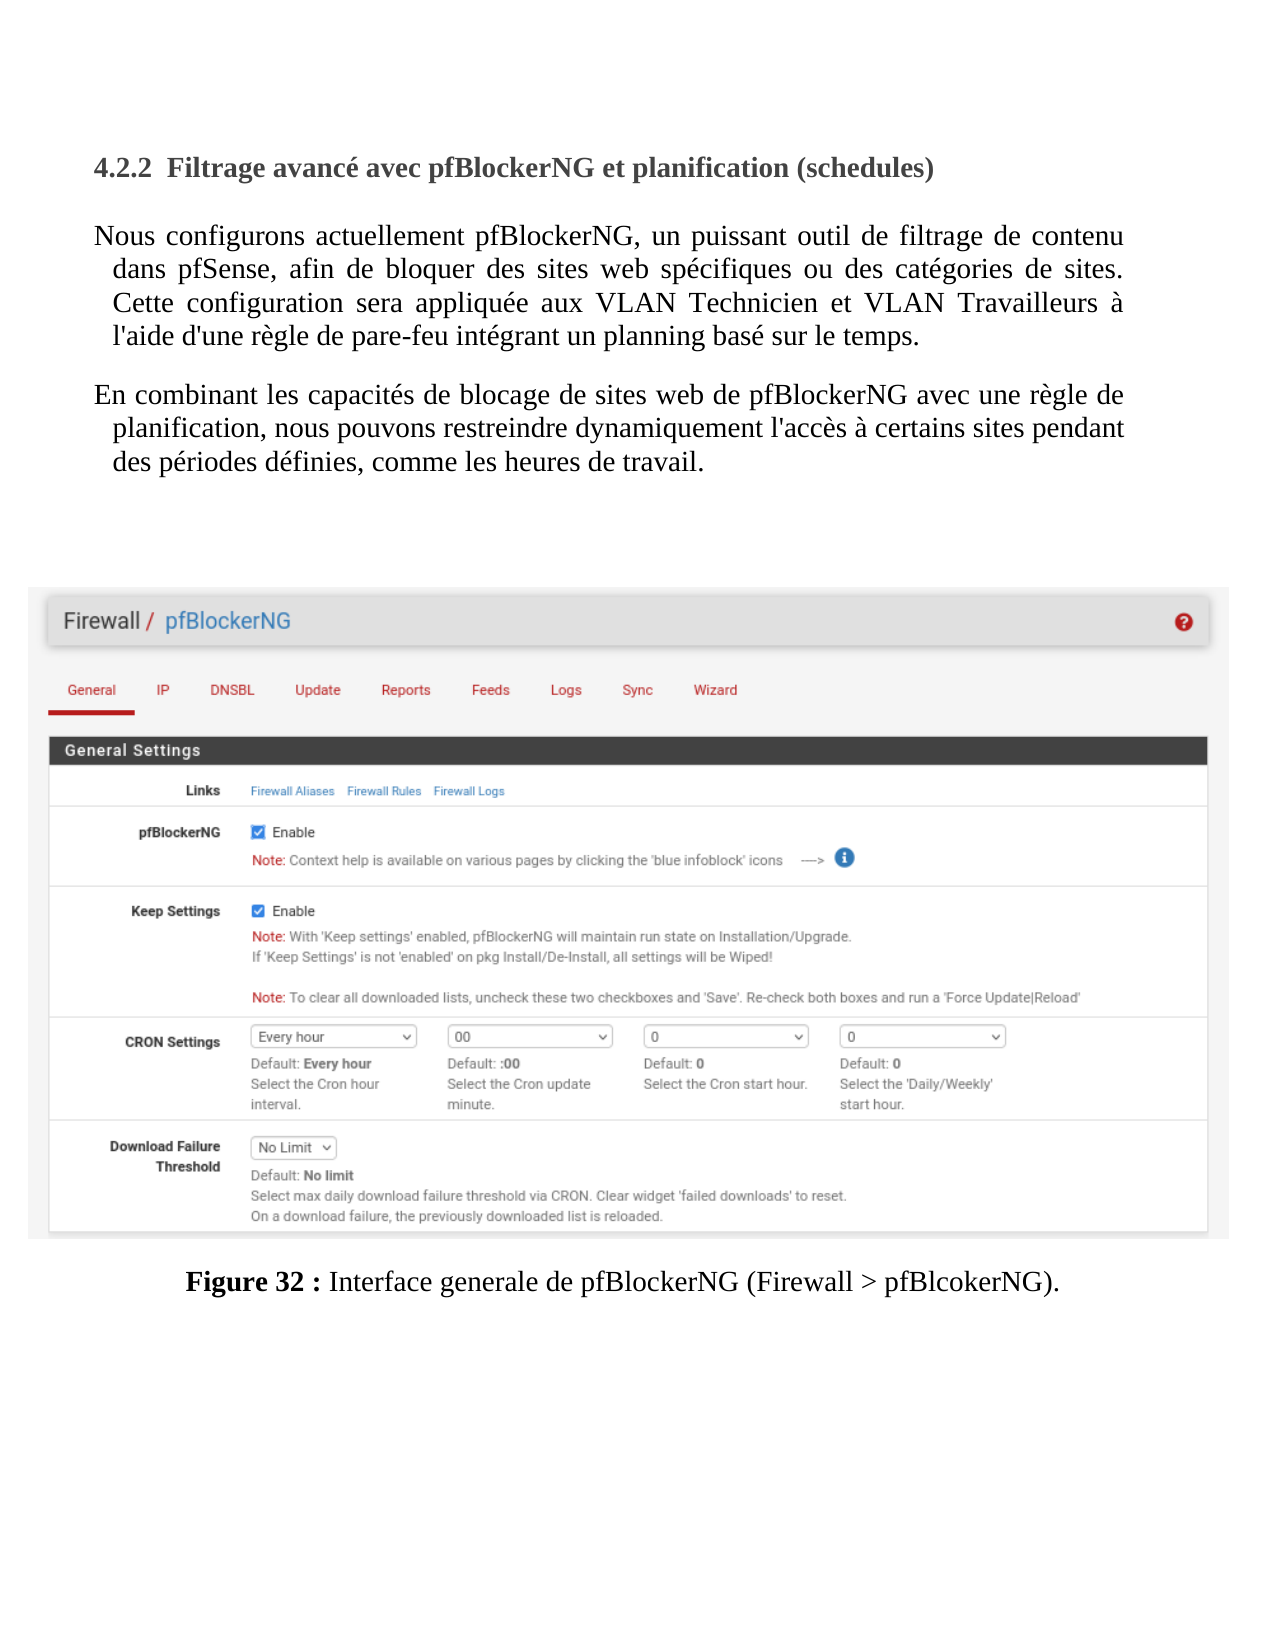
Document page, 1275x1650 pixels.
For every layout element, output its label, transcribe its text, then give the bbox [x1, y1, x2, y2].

subtitle 4.2.2 Filtrage avancé avec pfBlockerNG et planification (schedules) [94, 150, 1125, 183]
text Nous configurons actuellement pfBlockerNG, un puissant outil de filtrage de contenu dans pfSense, afin de bloquer des sites web spécifiques ou des catégories de sites. Cette configuration sera appliquée aux VLAN Technicien et VLAN Travailleurs à l'aide d'une règle de pare-feu intégrant un planning basé sur le temps. [94, 218, 1125, 352]
picture [28, 587, 1229, 1239]
text Figure 32 : Interface generale de pfBlockerNG (Firewall > pfBlcokerNG). [103, 1264, 1125, 1297]
text En combinant les capacités de blocage de sites web de pfBlockerNG avec une règle de planification, nous pouvons restreindre dynamiquement l'accès à certains sites pendant des périodes définies, comme les heures de travail. [94, 377, 1125, 478]
